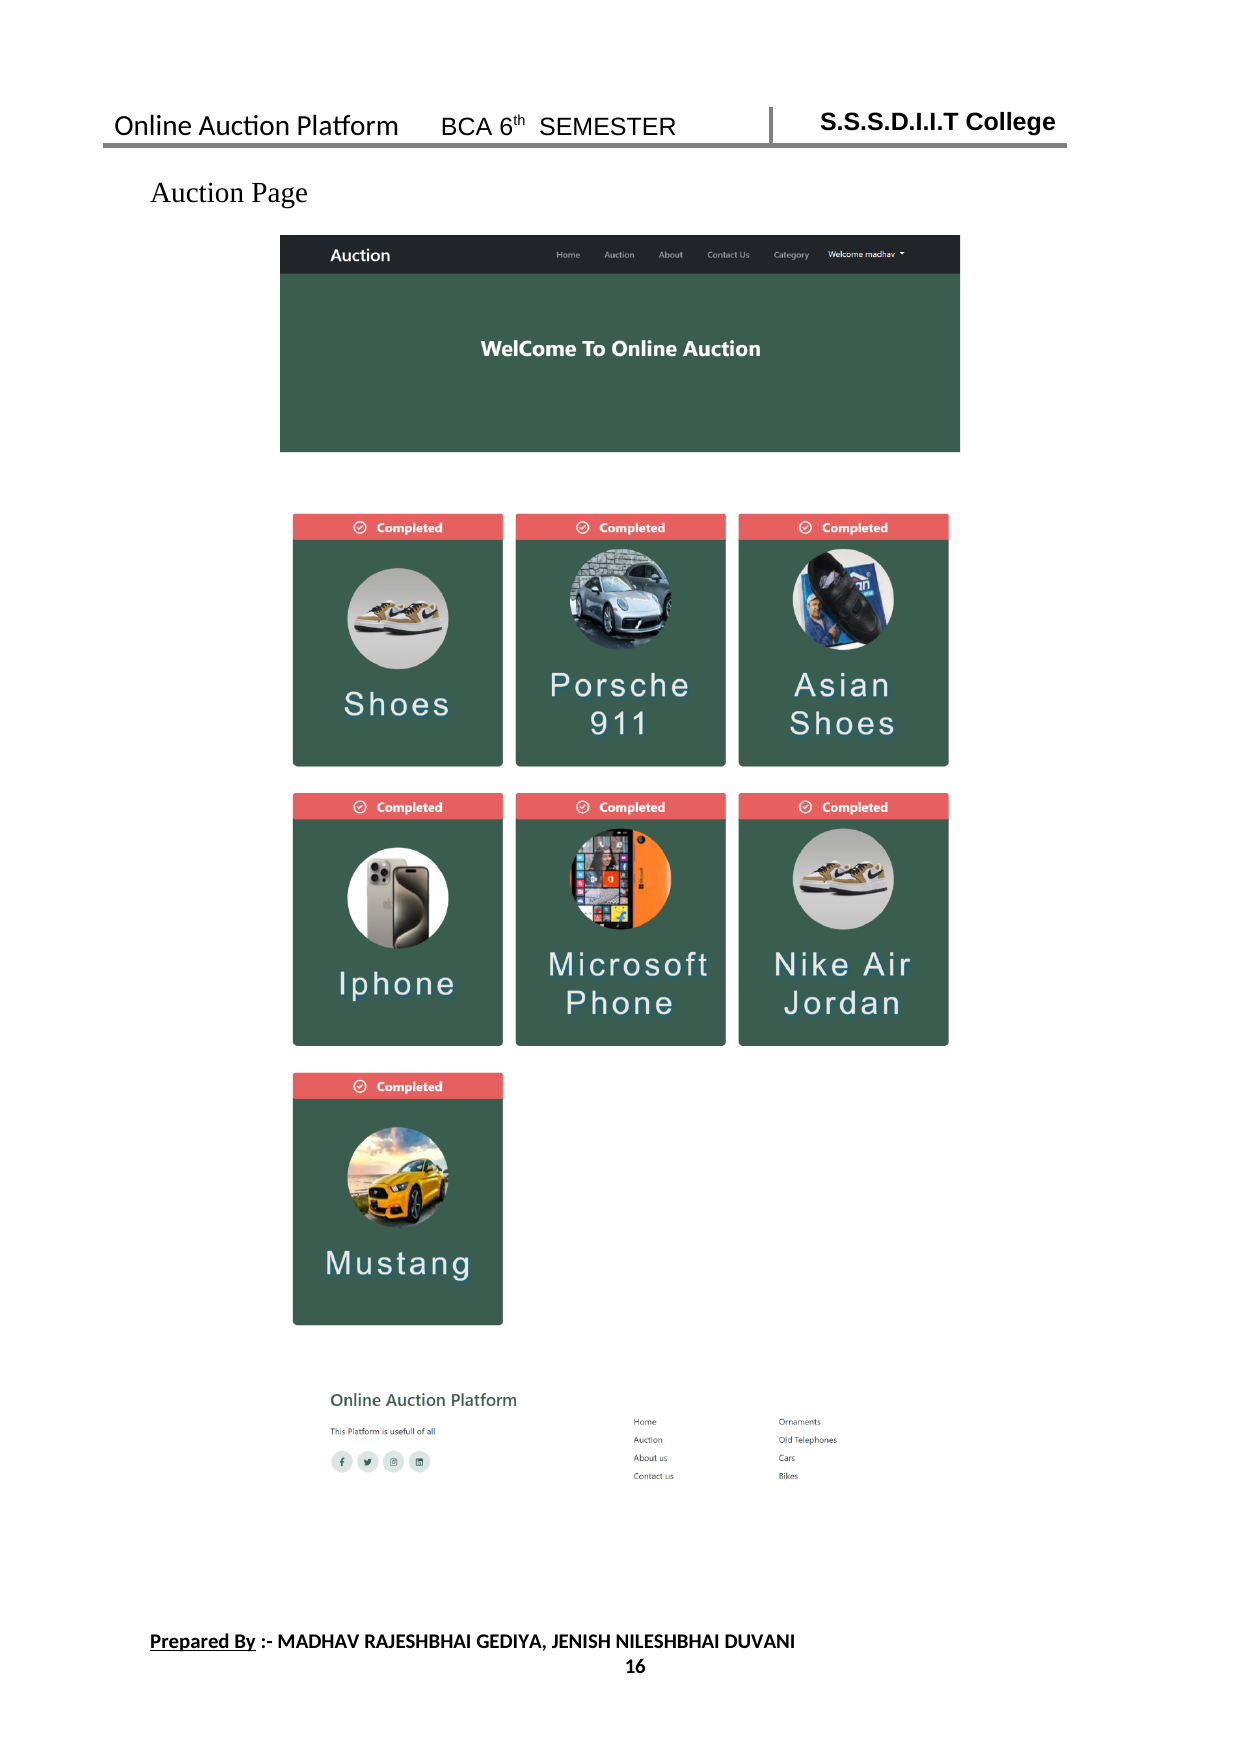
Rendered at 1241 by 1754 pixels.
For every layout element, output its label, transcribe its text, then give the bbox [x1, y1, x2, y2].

picture [280, 235, 961, 1558]
text Auction Page [150, 176, 1090, 209]
